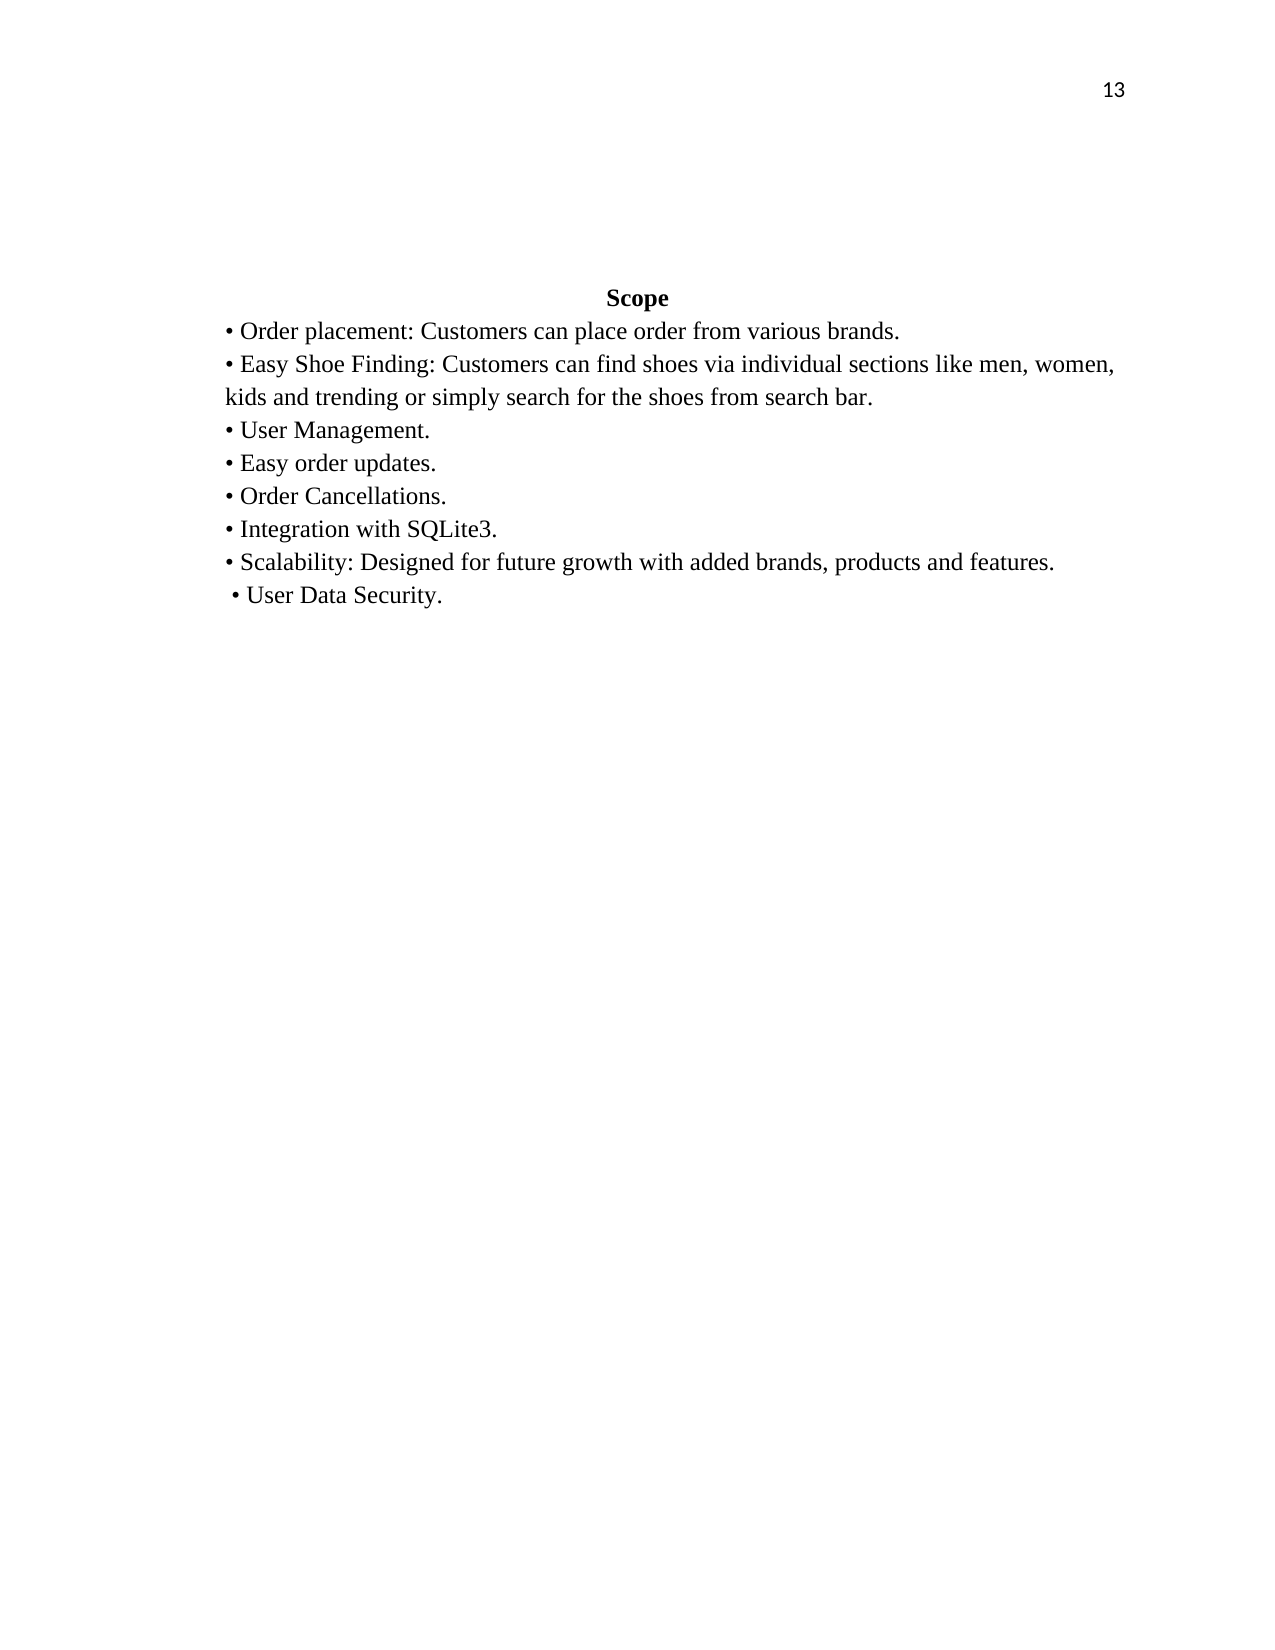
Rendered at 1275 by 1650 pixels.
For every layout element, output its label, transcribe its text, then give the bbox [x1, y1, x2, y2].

list • Easy Shoe Finding: Customers can find shoes via individual sections like men, women, kids and trending or simply search for the shoes from search bar. [225, 349, 1125, 411]
list • Easy order updates. [225, 448, 1125, 477]
subtitle Scope [150, 283, 1125, 312]
list • User Management. [225, 415, 1125, 444]
list • User Data Security. [225, 580, 1125, 609]
list • Integration with SQLite3. [225, 514, 1125, 543]
list • Order placement: Customers can place order from various brands. [225, 316, 1125, 345]
list • Scalability: Designed for future growth with added brands, products and features. [225, 547, 1125, 576]
list • Order Cancellations. [225, 481, 1125, 510]
